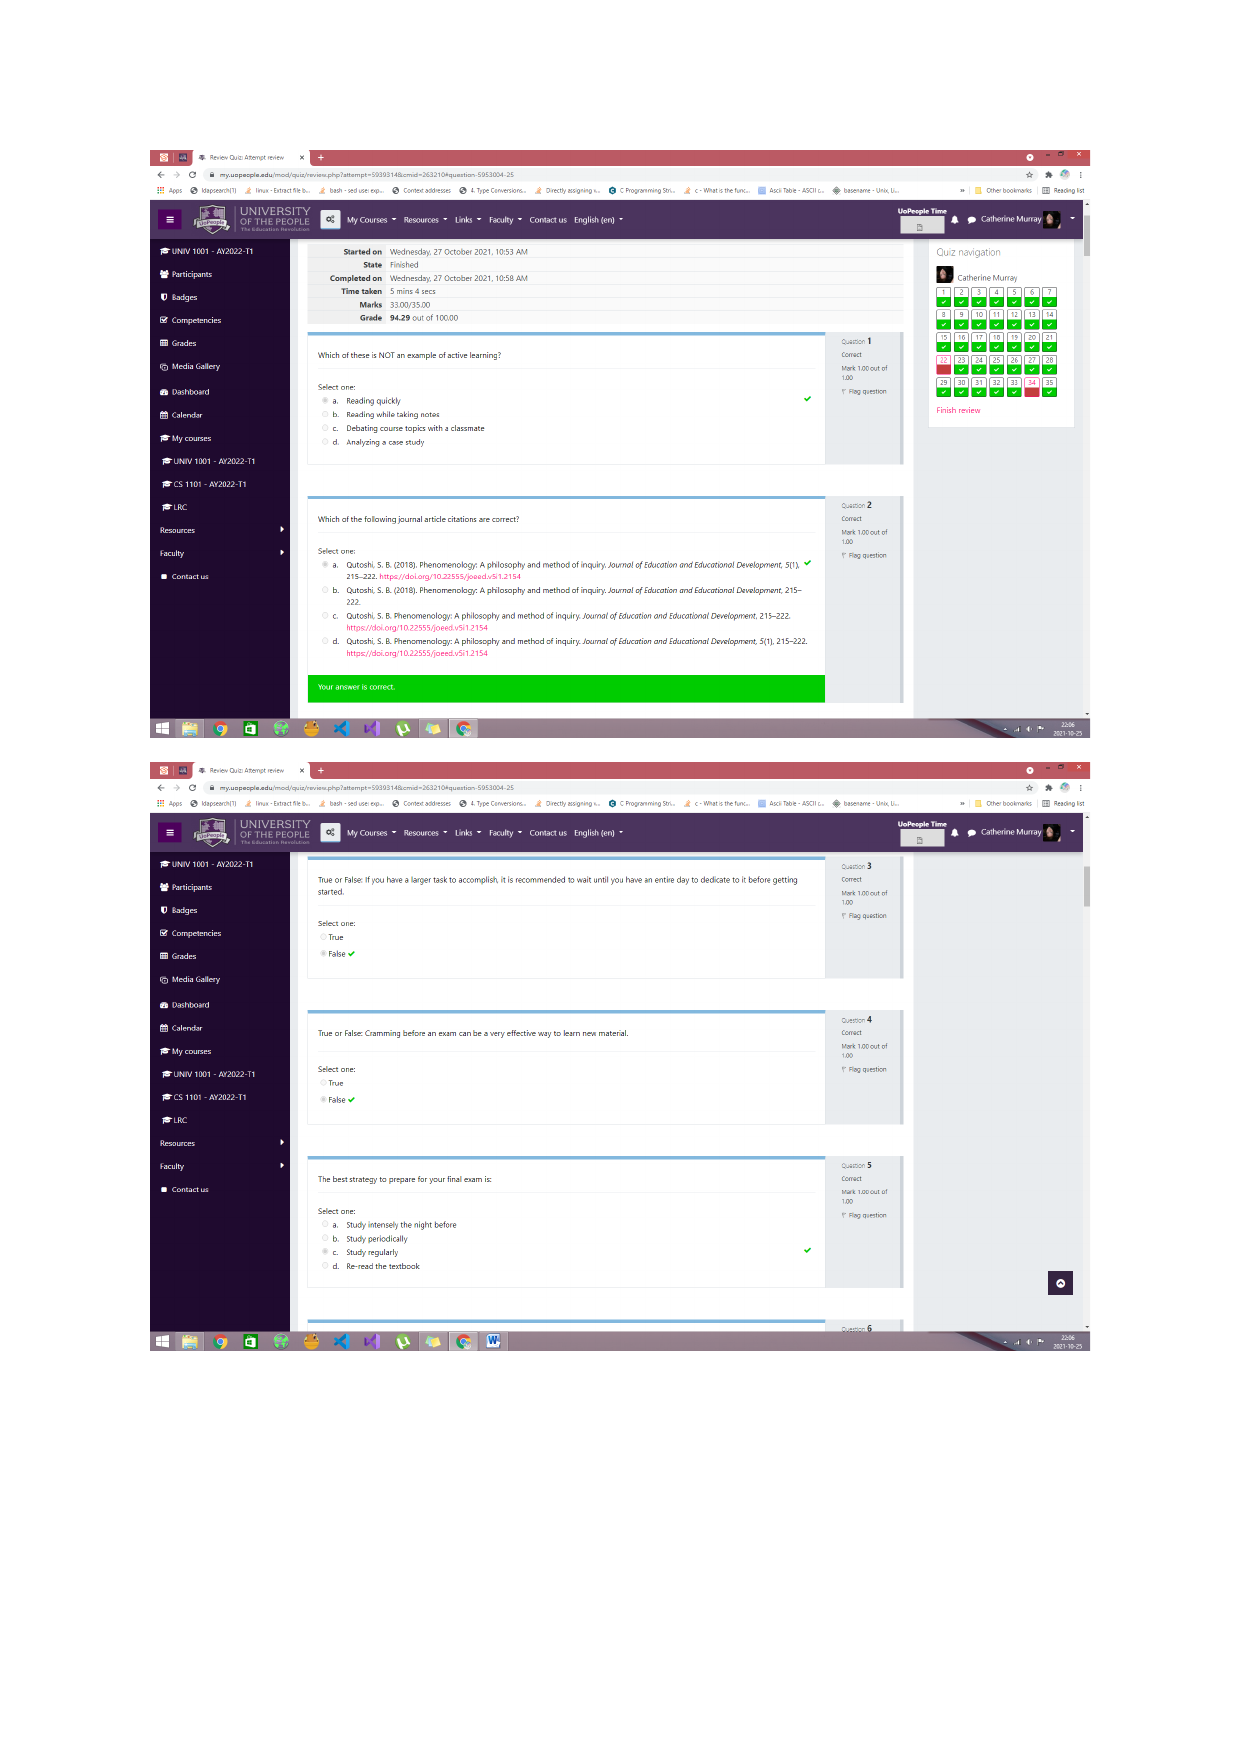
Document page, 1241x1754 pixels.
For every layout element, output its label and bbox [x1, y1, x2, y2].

picture [150, 762, 1091, 1351]
picture [150, 150, 1091, 738]
